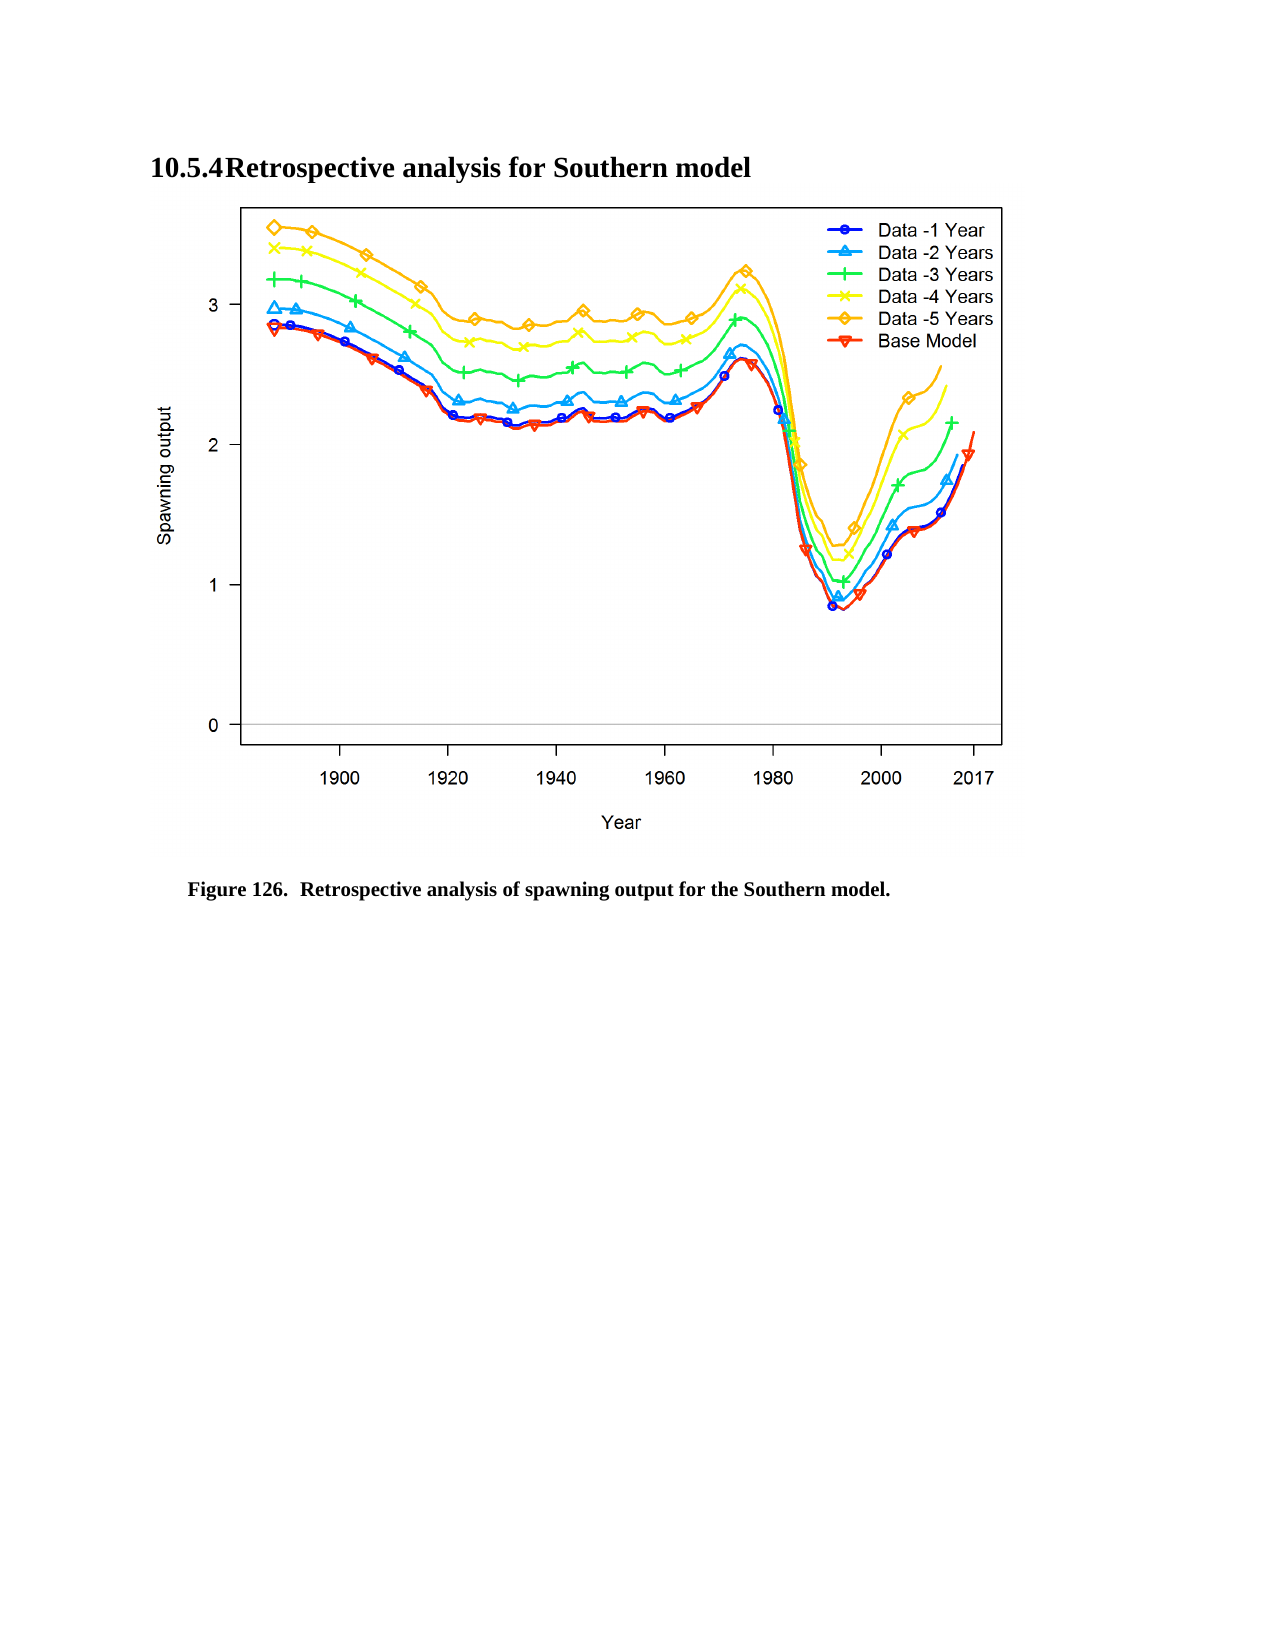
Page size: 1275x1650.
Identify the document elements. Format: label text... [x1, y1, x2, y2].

picture [150, 183, 1025, 857]
subtitle Retrospective analysis for Southern model [150, 150, 1125, 183]
text Retrospective analysis of spawning output for the Southern model. [187, 877, 1125, 901]
